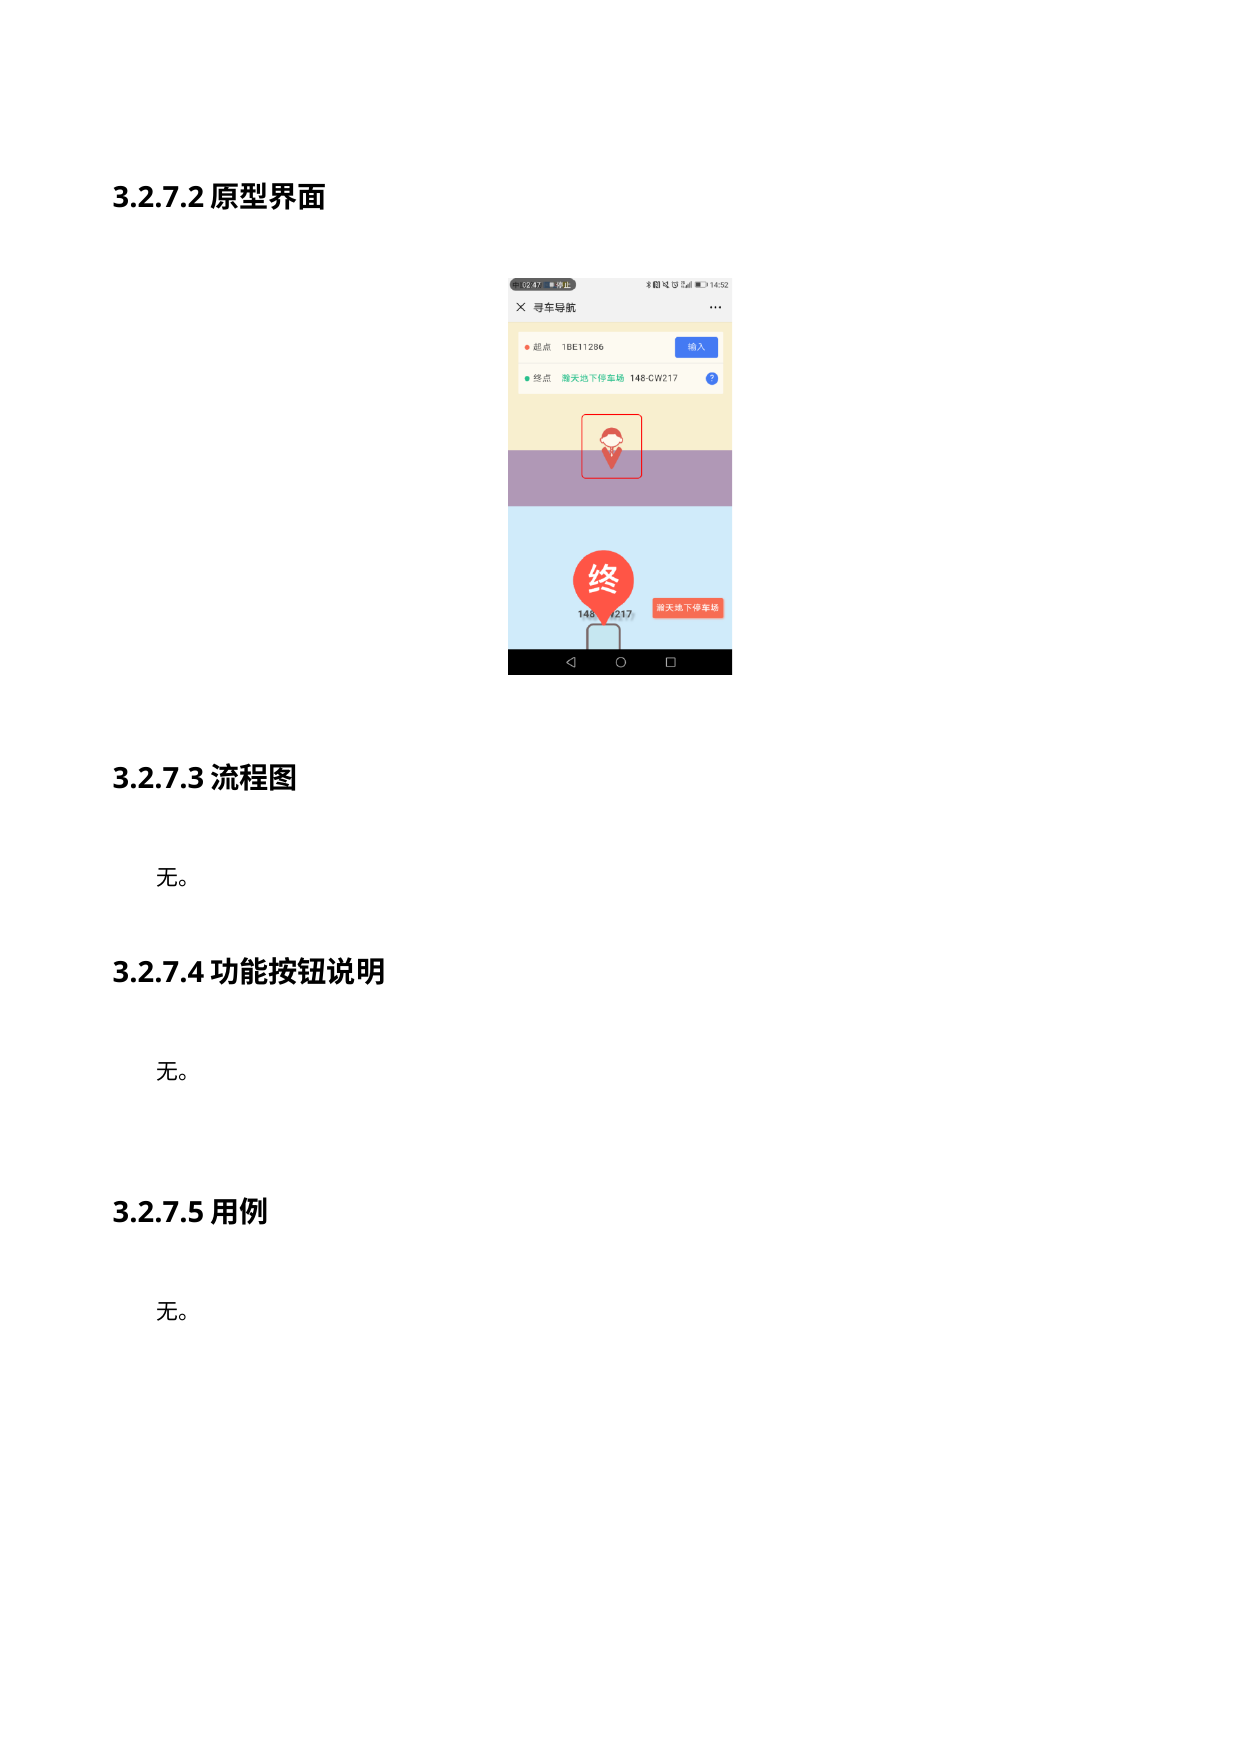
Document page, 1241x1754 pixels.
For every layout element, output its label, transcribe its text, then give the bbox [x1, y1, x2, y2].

subtitle 3.2.7.3流程图 [112, 743, 1128, 808]
subtitle 3.2.7.2原型界面 [112, 162, 1128, 227]
subtitle 3.2.7.4功能按钮说明 [112, 937, 1128, 1002]
list 无。 [112, 860, 1128, 892]
picture [508, 278, 733, 675]
list 无。 [112, 1053, 1128, 1086]
subtitle 3.2.7.5用例 [112, 1177, 1128, 1242]
list 无。 [112, 1293, 1128, 1326]
